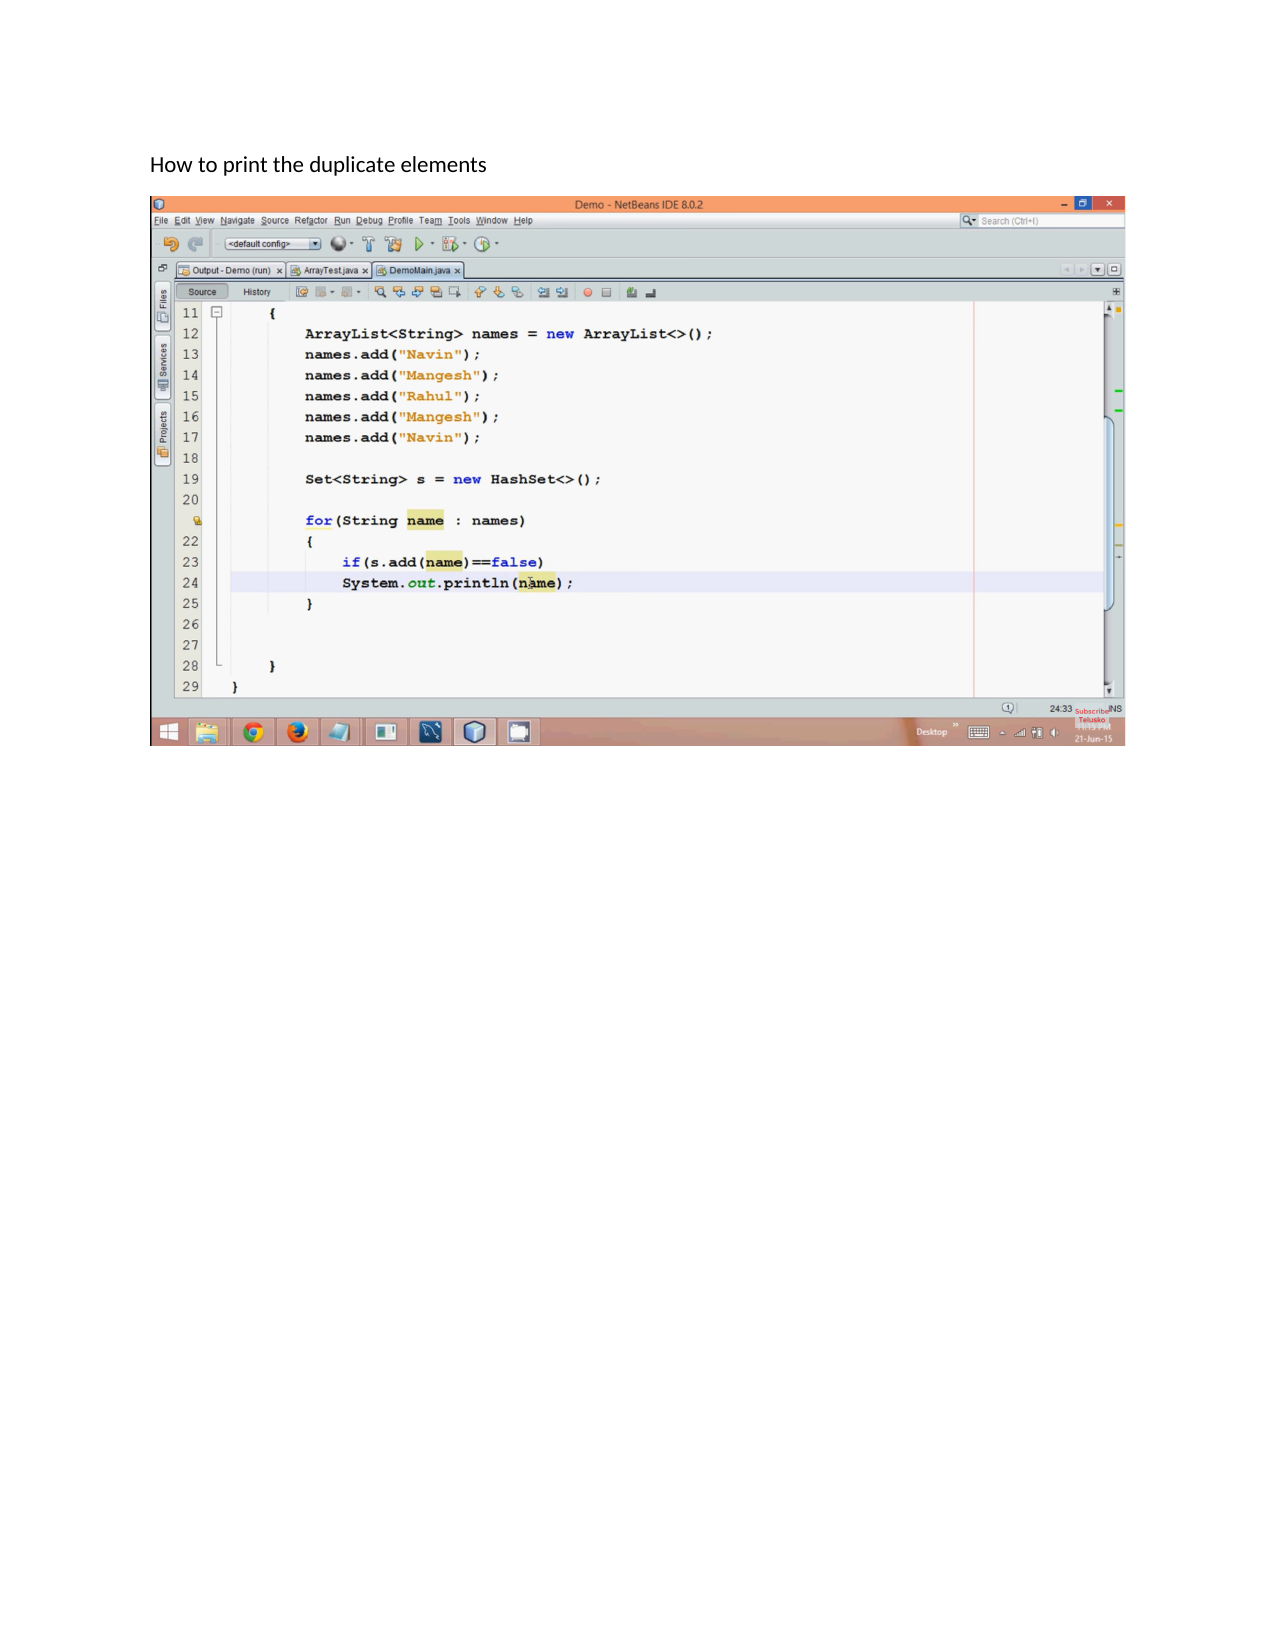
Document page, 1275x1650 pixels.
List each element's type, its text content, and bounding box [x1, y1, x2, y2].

picture [150, 196, 1125, 746]
text How to print the duplicate elements [150, 150, 1125, 178]
